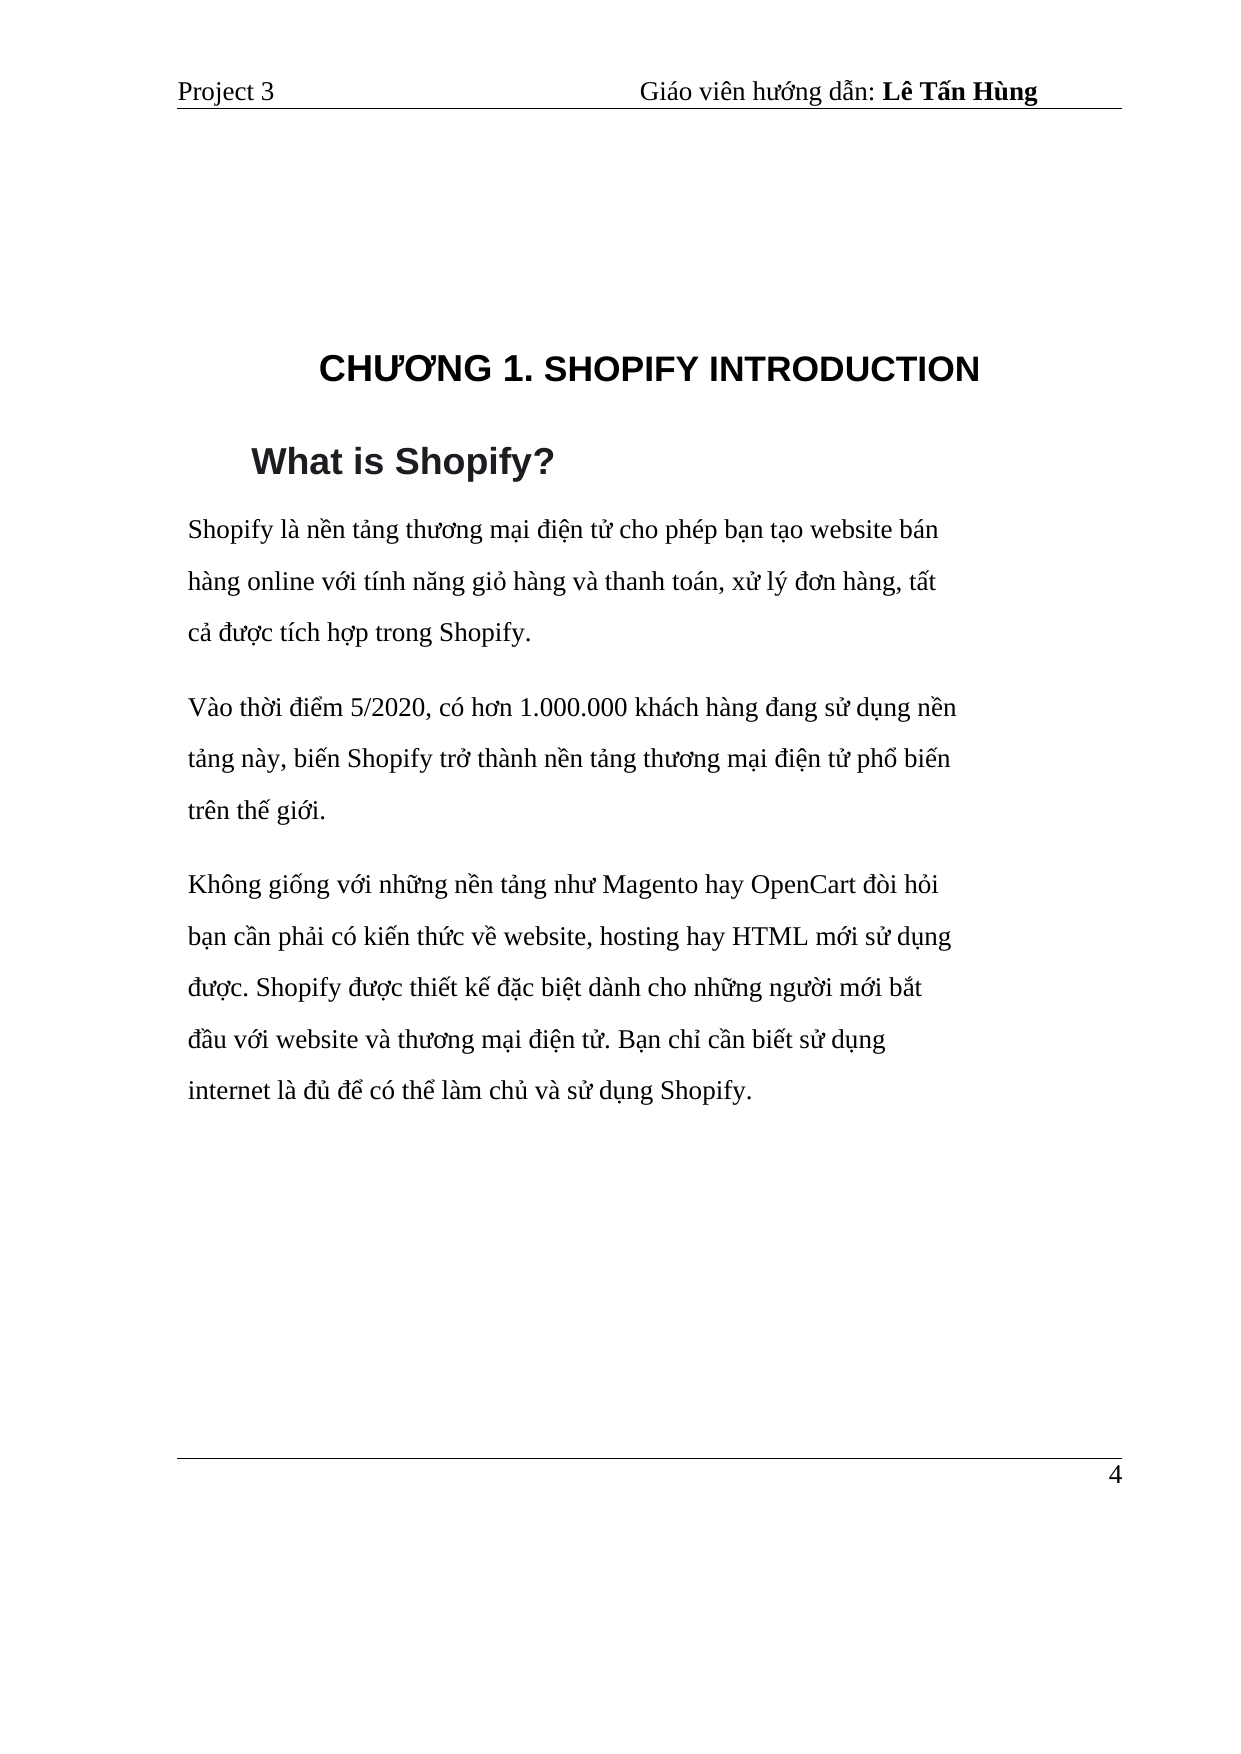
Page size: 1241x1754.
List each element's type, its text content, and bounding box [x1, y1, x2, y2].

text Shopify là nền tảng thương mại điện tử cho phép bạn tạo website bán hàng online với tính năng giỏ hàng và thanh toán, xử lý đơn hàng, tất cả được tích hợp trong Shopify. [188, 514, 967, 647]
text Không giống với những nền tảng như Magento hay OpenCart đòi hỏi bạn cần phải có kiến thức về website, hosting hay HTML mới sử dụng được. Shopify được thiết kế đặc biệt dành cho những người mới bắt đầu với website và thương mại điện tử. Bạn chỉ cần biết sử dụng internet là đủ để có thể làm chủ và sử dụng Shopify. [188, 869, 967, 1105]
subtitle SHOPIFY INTRODUCTION [177, 346, 1122, 389]
text Vào thời điểm 5/2020, có hơn 1.000.000 khách hàng đang sử dụng nền tảng này, biến Shopify trở thành nền tảng thương mại điện tử phổ biến trên thế giới. [188, 691, 976, 825]
subtitle What is Shopify? [251, 439, 1122, 482]
